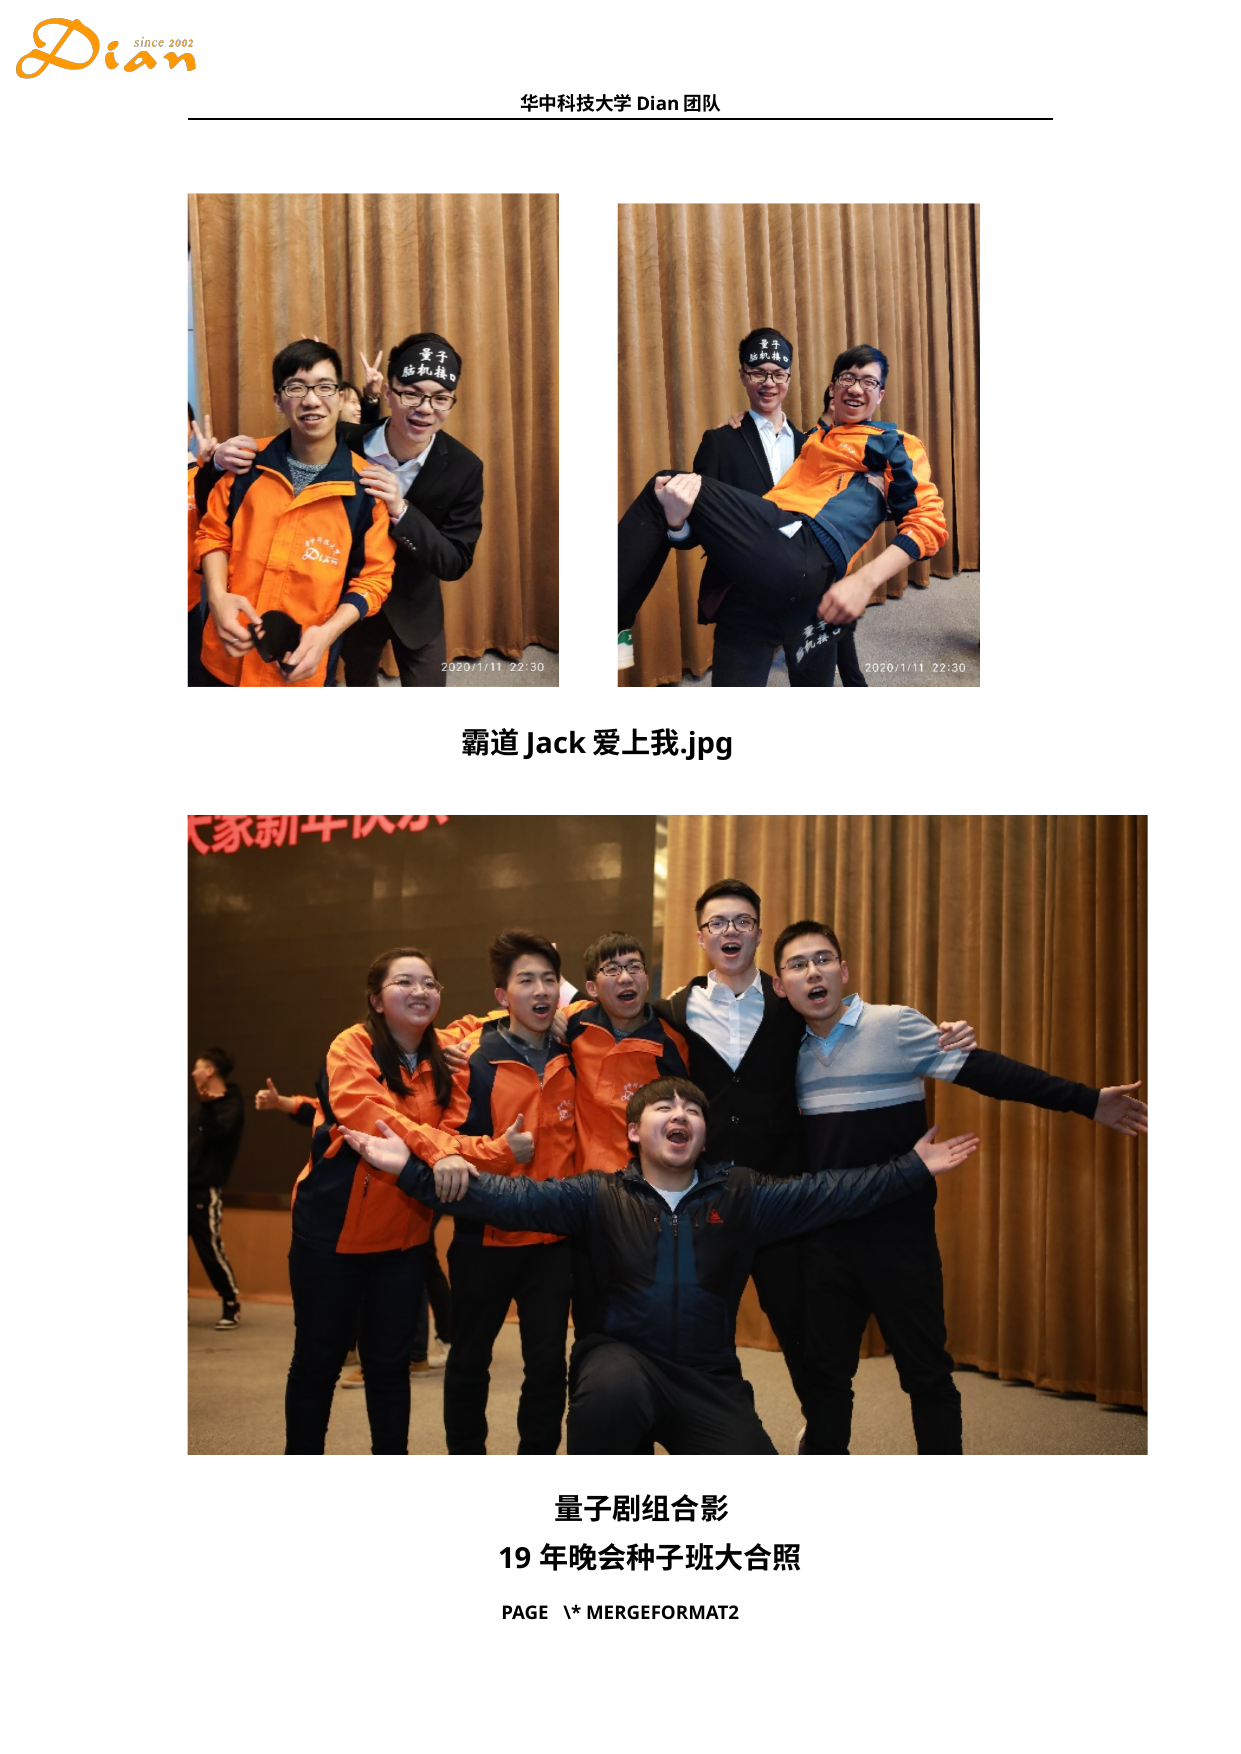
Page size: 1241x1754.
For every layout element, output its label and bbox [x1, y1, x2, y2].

picture [188, 194, 559, 686]
picture [618, 204, 980, 687]
picture [187, 815, 1148, 1455]
picture [4, 4, 207, 88]
